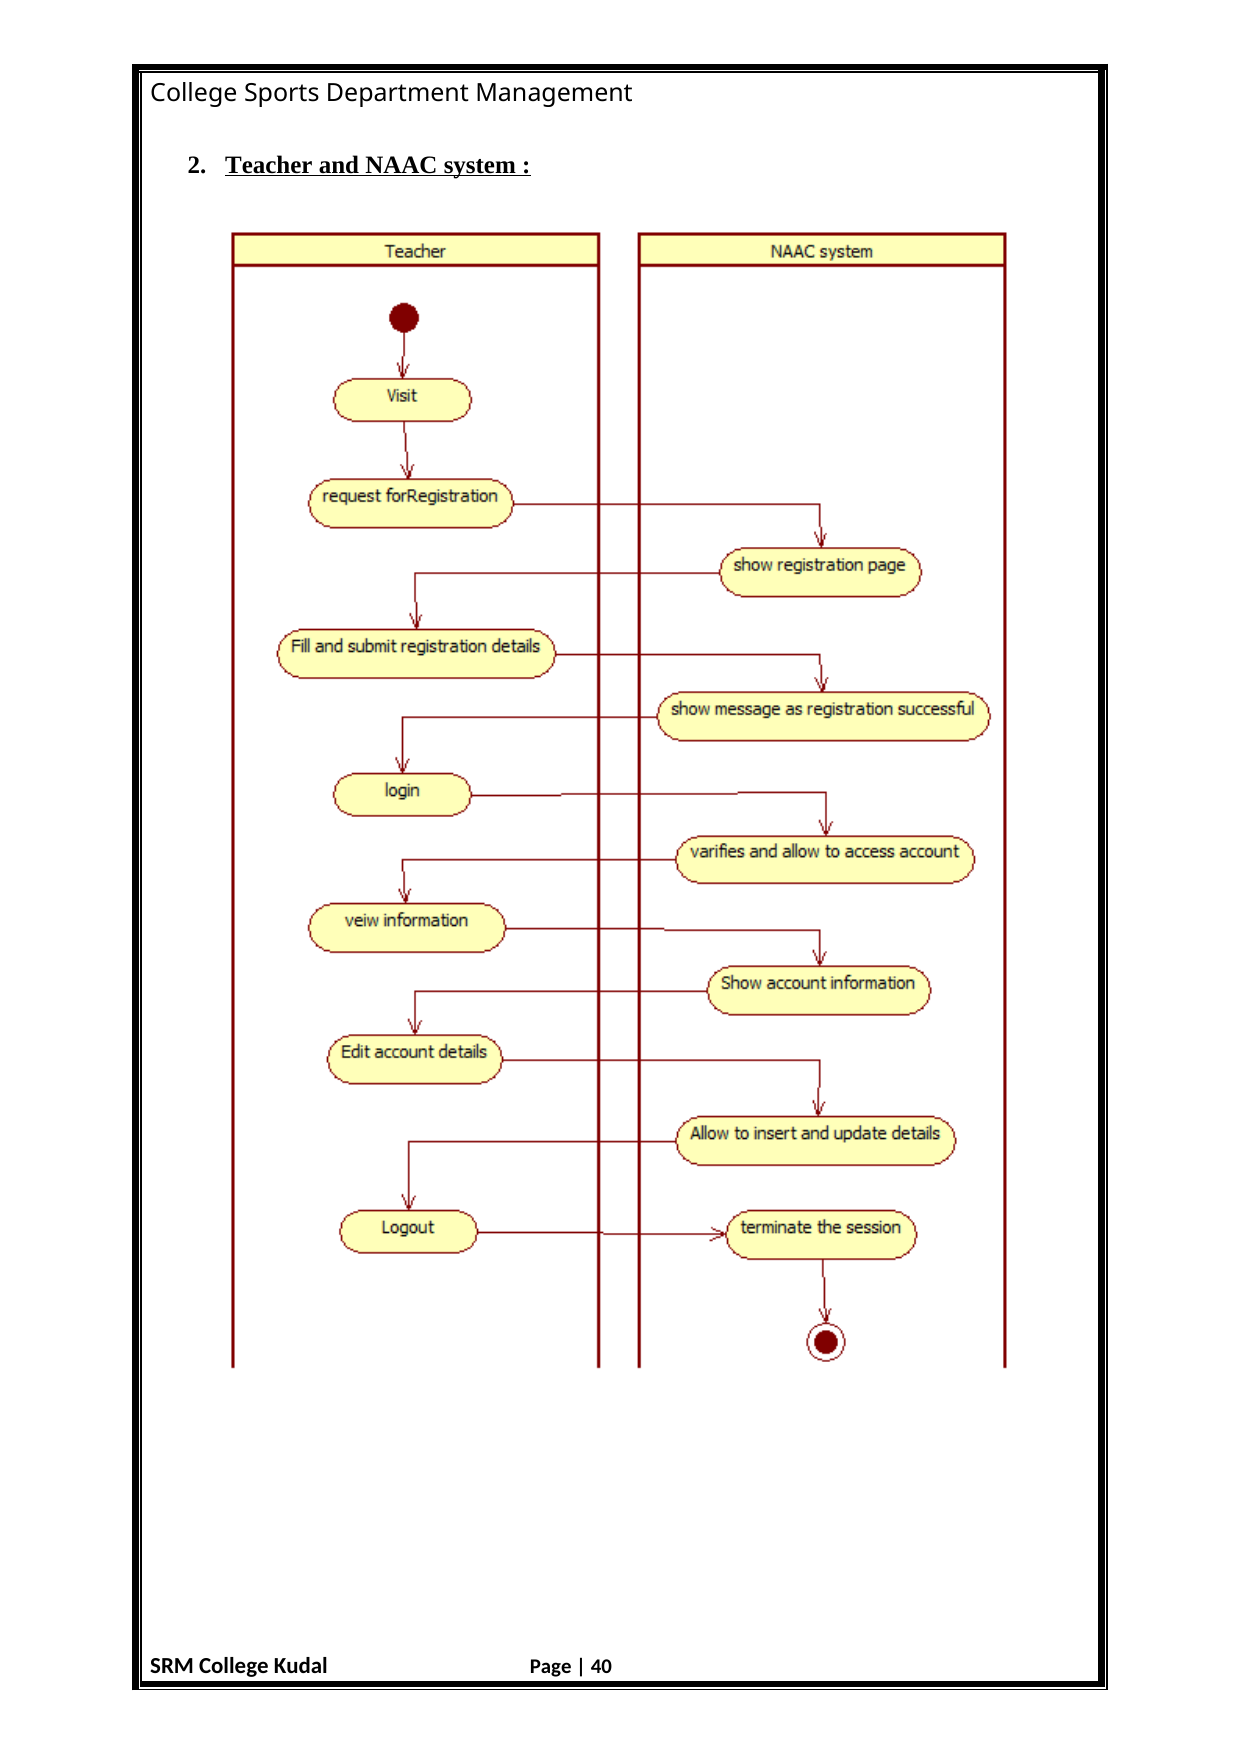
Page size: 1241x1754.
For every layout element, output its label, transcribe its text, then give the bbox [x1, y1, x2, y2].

picture [202, 203, 1038, 1398]
list Teacher and NAAC system : [187, 150, 1090, 179]
